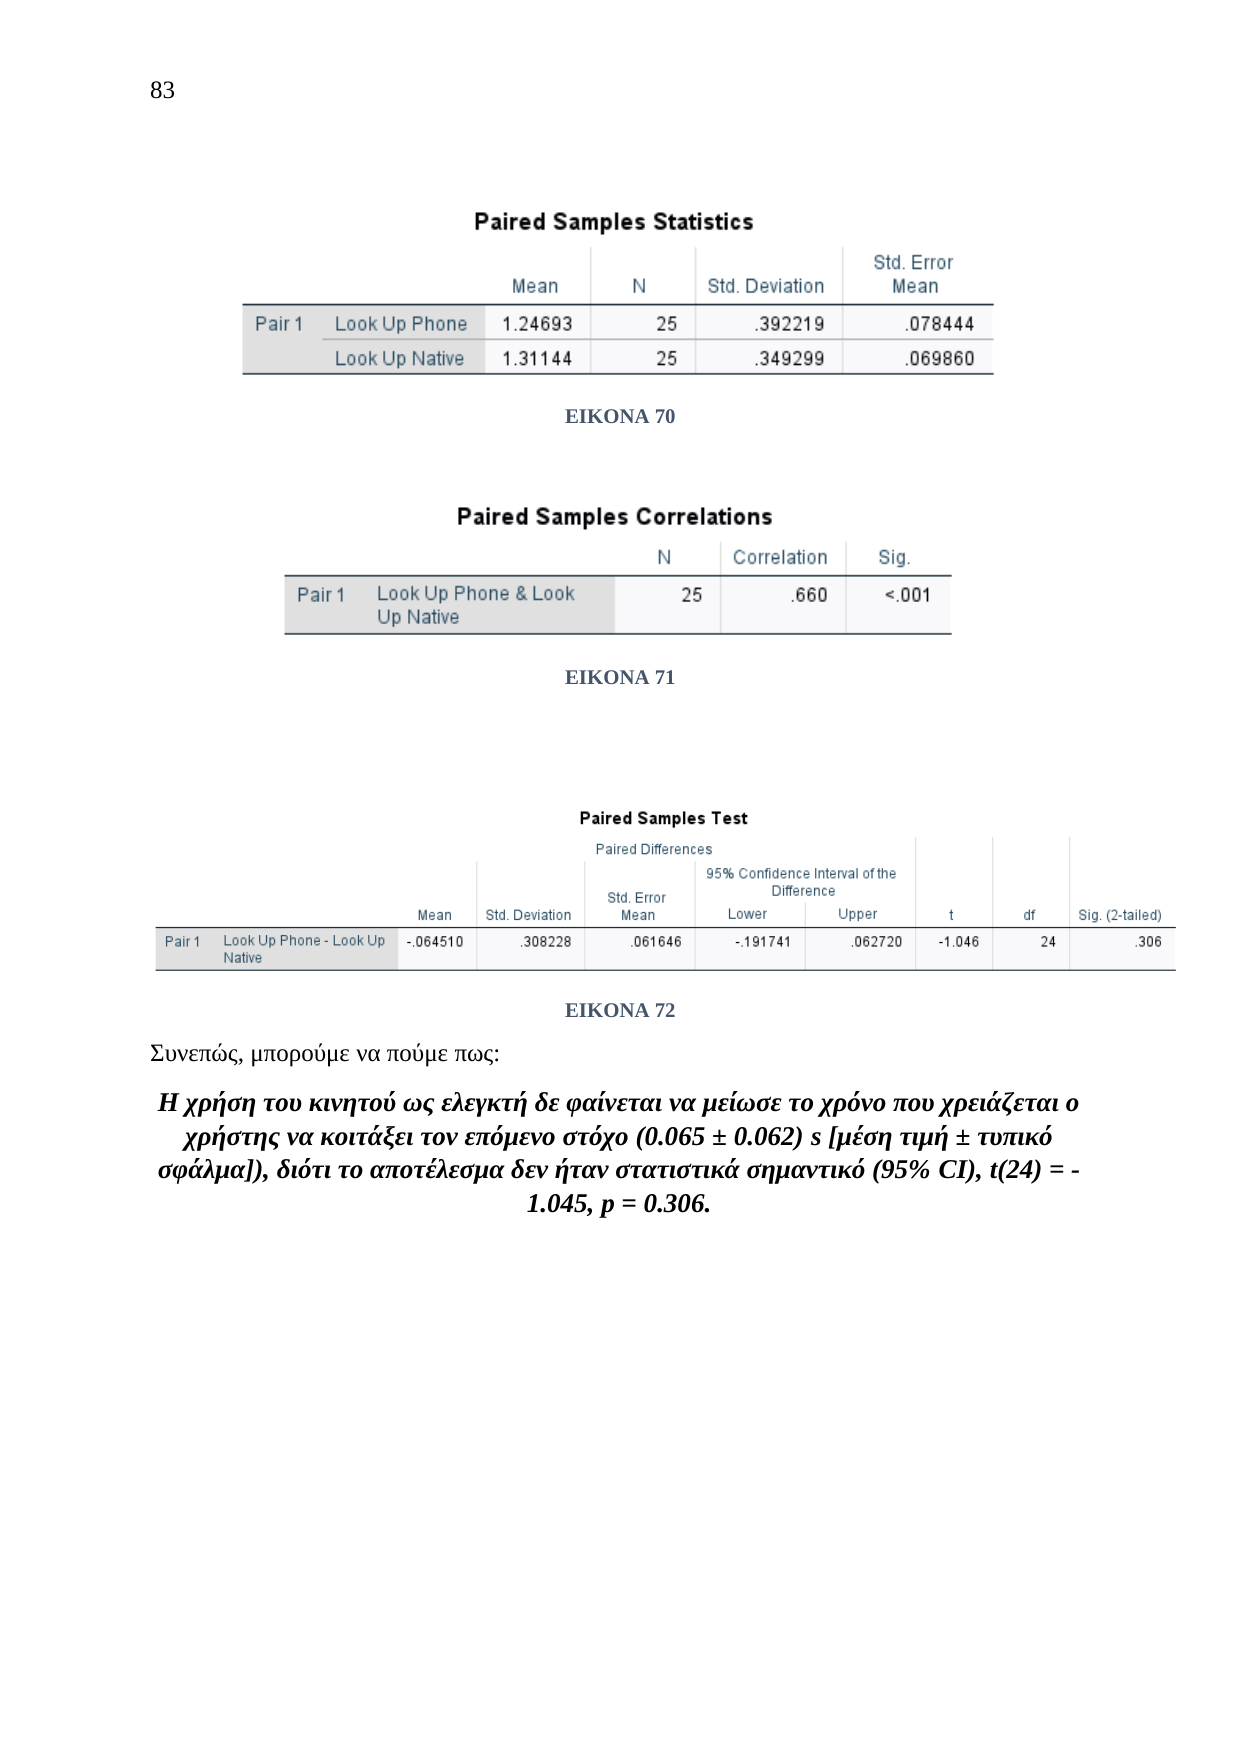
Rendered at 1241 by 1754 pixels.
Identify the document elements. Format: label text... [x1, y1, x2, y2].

picture [235, 197, 1005, 386]
picture [150, 800, 1184, 979]
text Η χρήση του κινητού ως ελεγκτή δε φαίνεται να μείωσε το χρόνο που χρειάζεται ο χρήστης να κοιτάξει τον επόμενο στόχο (0.065 ± 0.062) s [μέση τιμή ± τυπικό σφάλμα]), διότι το αποτέλεσμα δεν ήταν στατιστικά σημαντικό (95% CI), t(24) = -1.045, p = 0.306. [150, 1086, 1090, 1218]
text ΕΙΚΟΝΑ 72 [150, 998, 1090, 1022]
text ΕΙΚΟΝΑ 70 [150, 404, 1090, 428]
picture [277, 492, 963, 646]
text Συνεπώς, μπορούμε να πούμε πως: [150, 1038, 1090, 1067]
text ΕΙΚΟΝΑ 71 [150, 665, 1090, 689]
